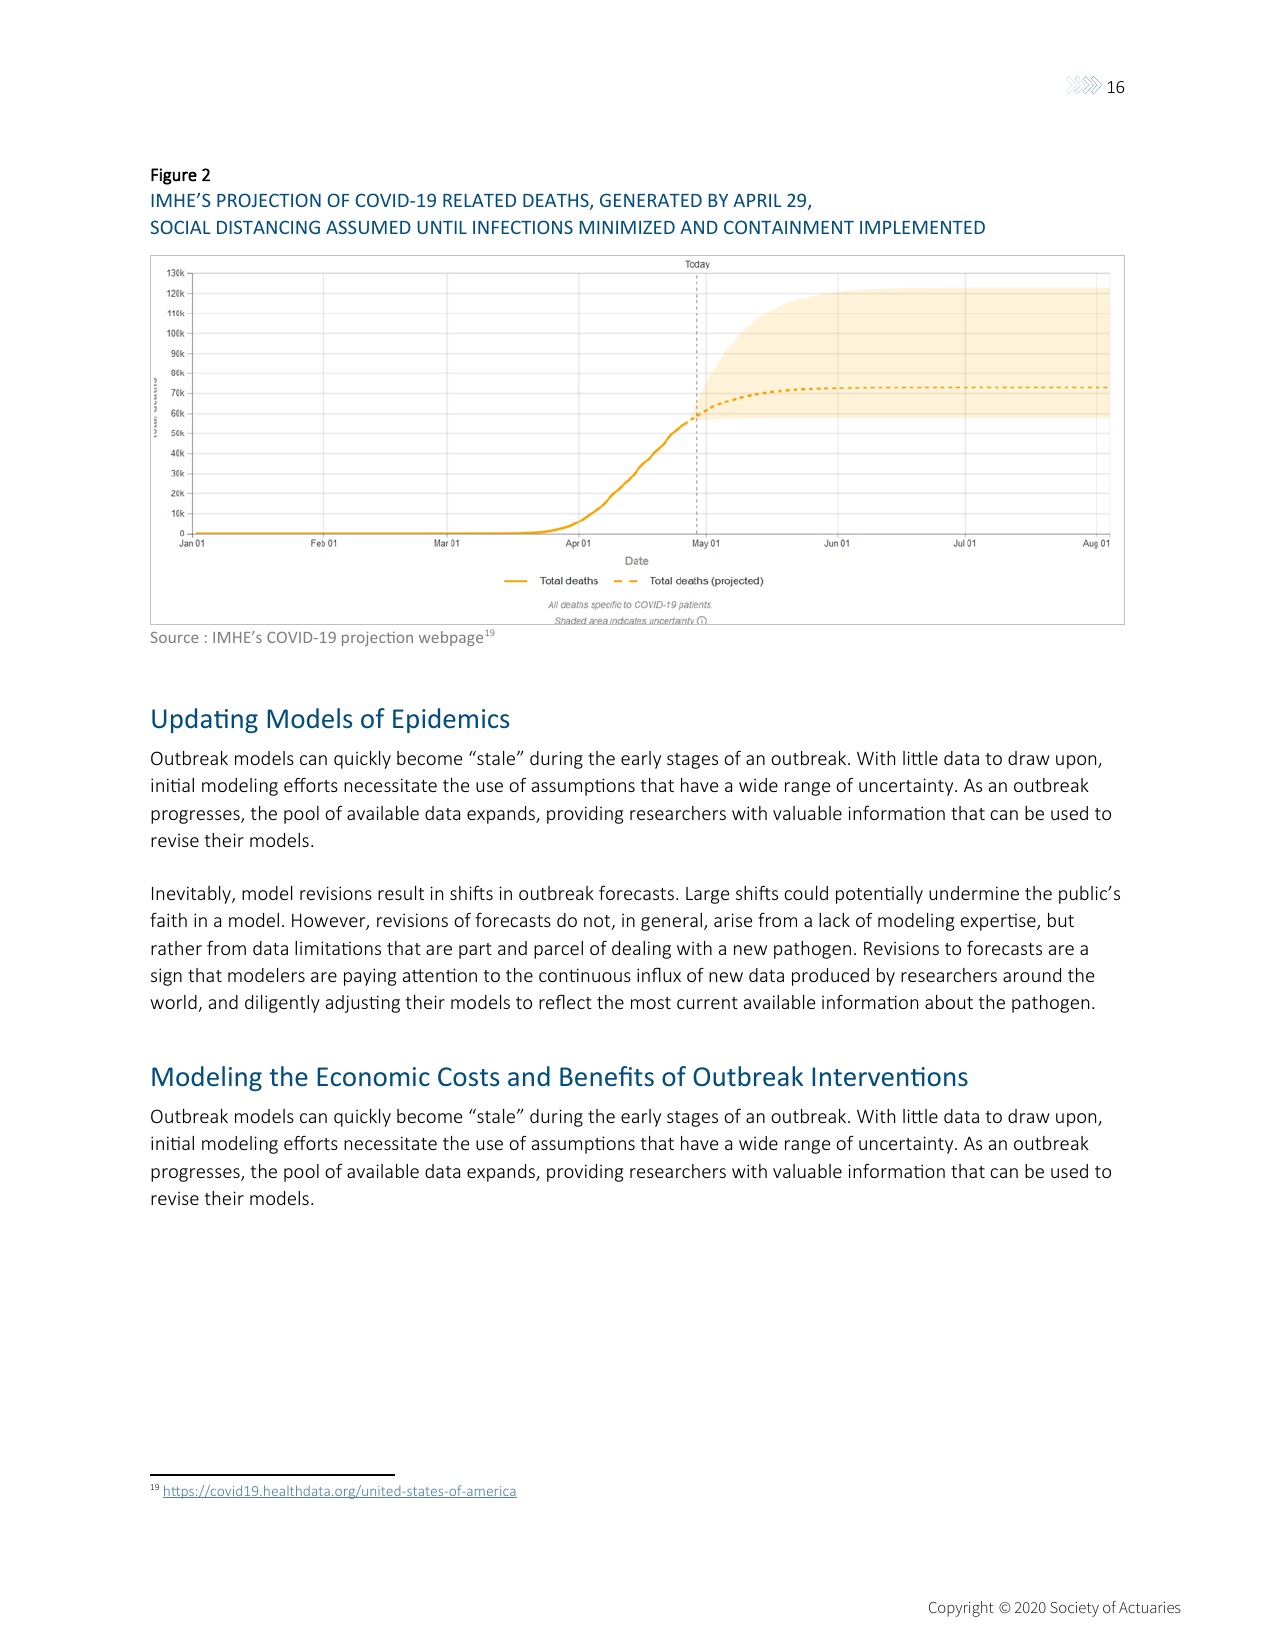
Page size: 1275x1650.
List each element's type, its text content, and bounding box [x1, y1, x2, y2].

picture [151, 256, 1124, 624]
text Inevitably, model revisions result in shifts in outbreak forecasts. Large shifts could potentially undermine the public’s faith in a model. However, revisions of forecasts do not, in general, arise from a lack of modeling expertise, but rather from data limitations that are part and parcel of dealing with a new pathogen. Revisions to forecasts are a sign that modelers are paying attention to the continuous influx of new data produced by researchers around the world, and diligently adjusting their models to reflect the most current available information about the pathogen. [150, 880, 1125, 1015]
text IMHE’s Projection of COVID-19 Related Deaths, generated by April 29, [150, 187, 1125, 213]
text social distancing assumed until infections minimized and containment implemented [150, 214, 1125, 240]
subtitle Updating Models of Epidemics [150, 701, 1125, 736]
subtitle Modeling the Economic Costs and Benefits of Outbreak Interventions [150, 1058, 1125, 1094]
picture [1066, 76, 1102, 94]
text Figure 2 [150, 162, 1125, 185]
text Outbreak models can quickly become “stale” during the early stages of an outbreak. With little data to draw upon, initial modeling efforts necessitate the use of assumptions that have a wide range of uncertainty. As an outbreak progresses, the pool of available data expands, providing researchers with valuable information that can be used to revise their models. [150, 1103, 1125, 1211]
text Outbreak models can quickly become “stale” during the early stages of an outbreak. With little data to draw upon, initial modeling efforts necessitate the use of assumptions that have a wide range of uncertainty. As an outbreak progresses, the pool of available data expands, providing researchers with valuable information that can be used to revise their models. [150, 745, 1125, 853]
text Source : IMHE’s COVID-19 projection webpage [150, 626, 1125, 648]
